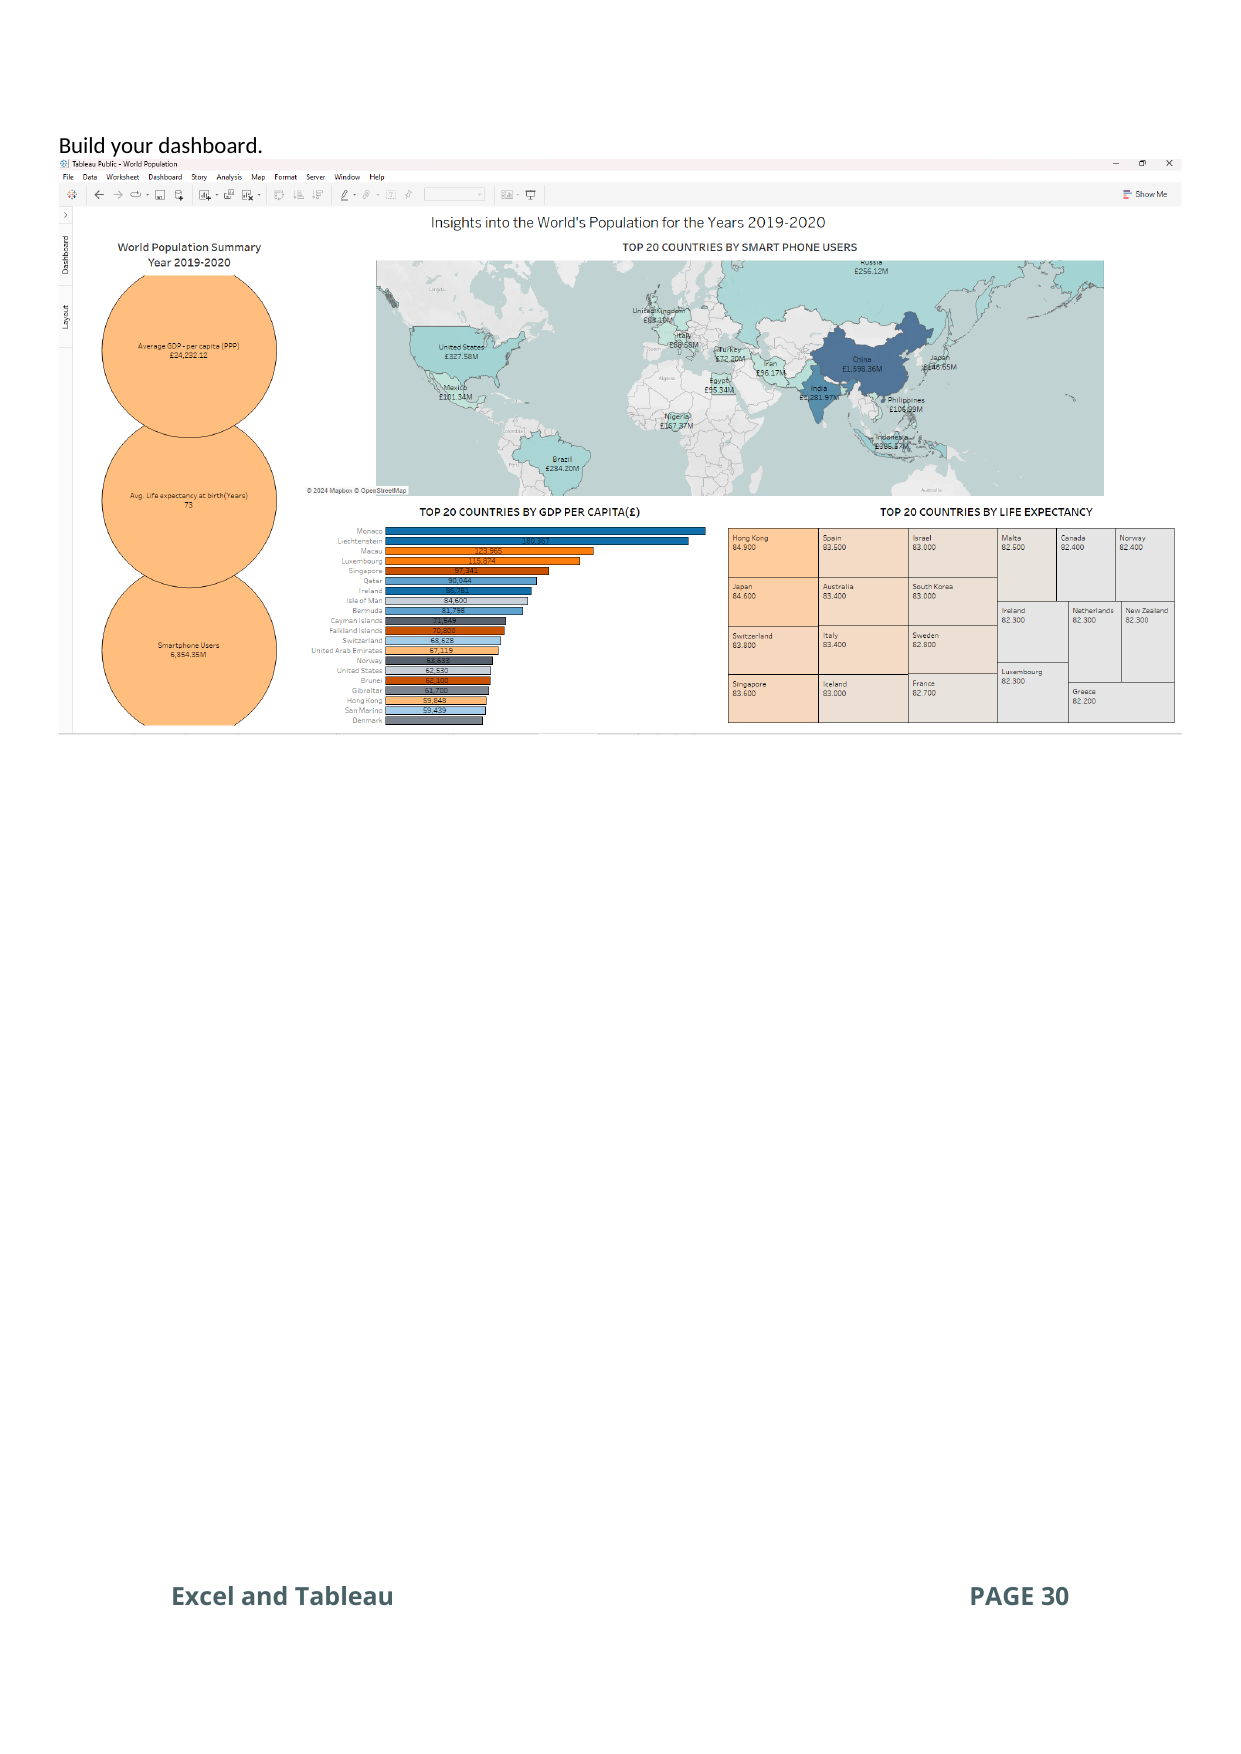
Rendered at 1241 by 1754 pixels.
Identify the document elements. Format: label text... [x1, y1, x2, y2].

picture [58, 159, 1182, 735]
text Build your dashboard. [58, 131, 1182, 159]
